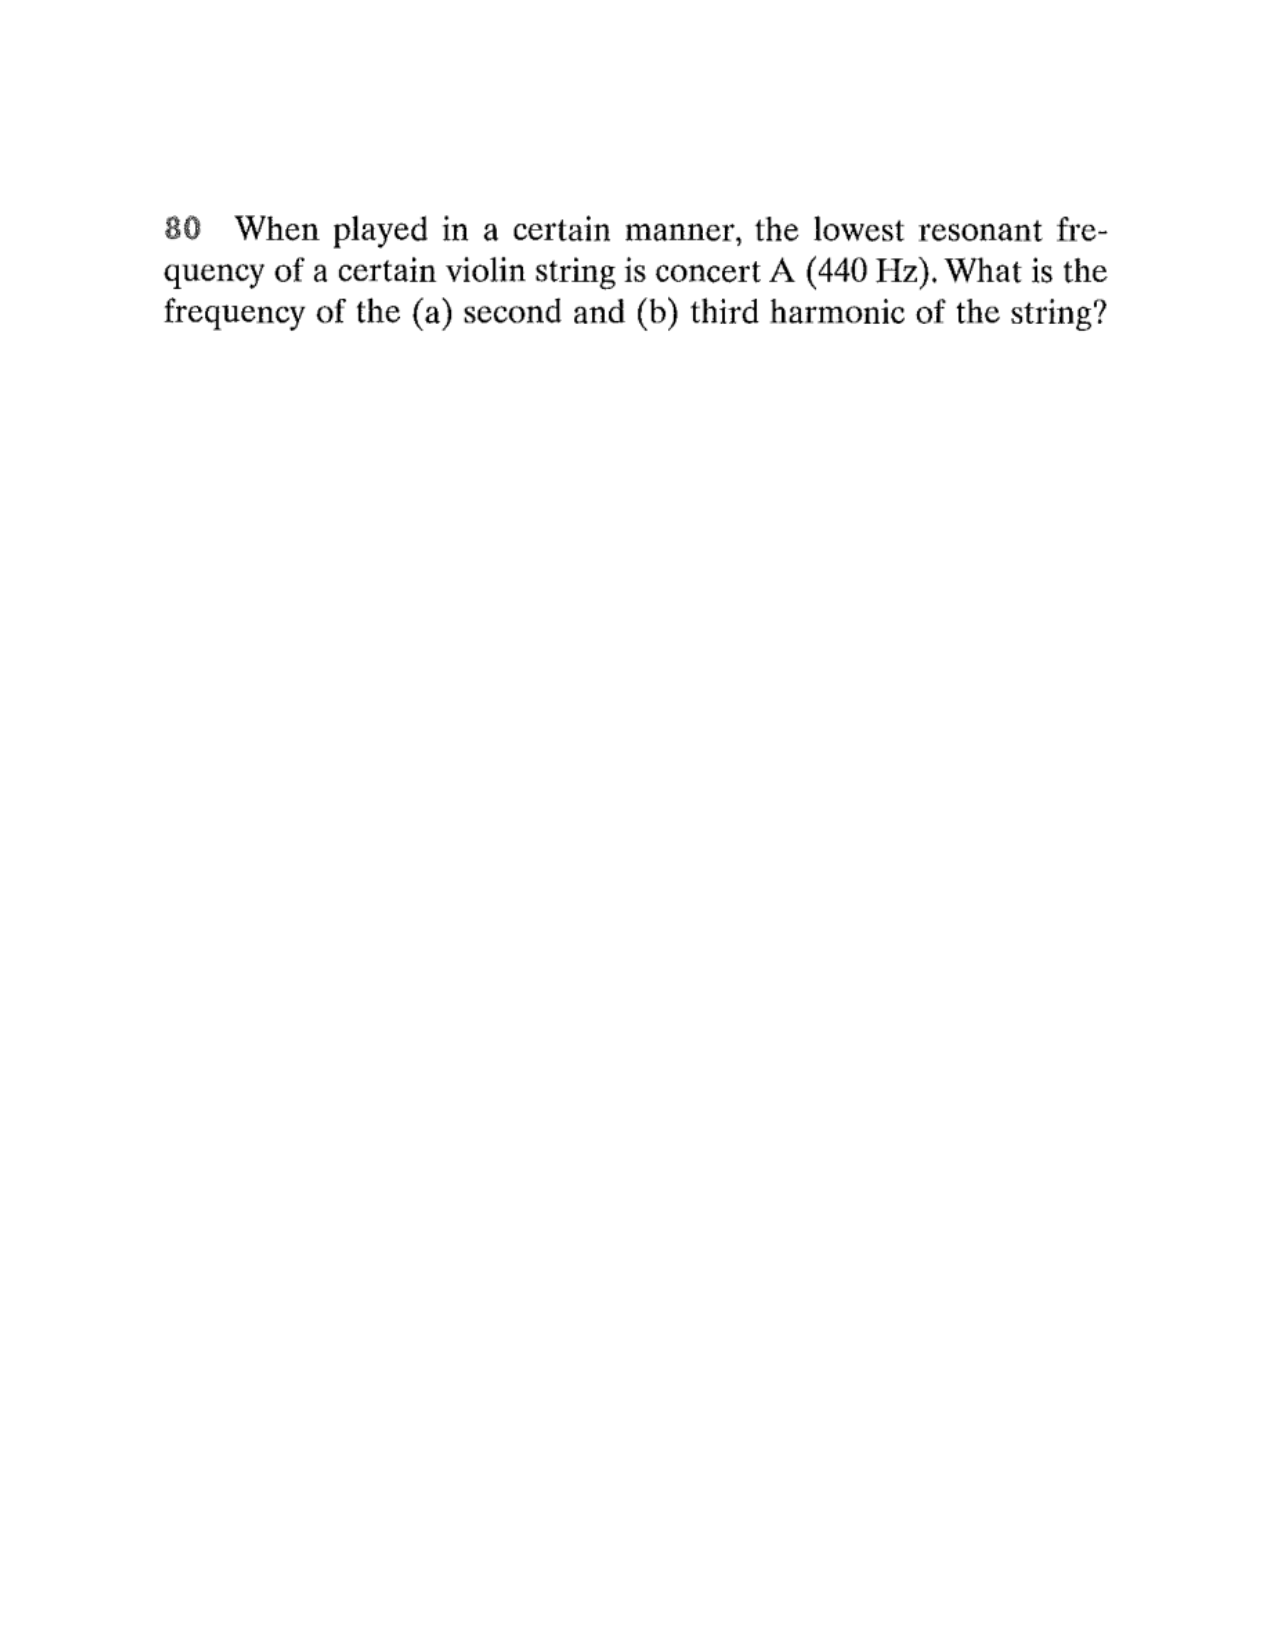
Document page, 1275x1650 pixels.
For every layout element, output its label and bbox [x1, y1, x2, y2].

picture [150, 196, 1125, 349]
